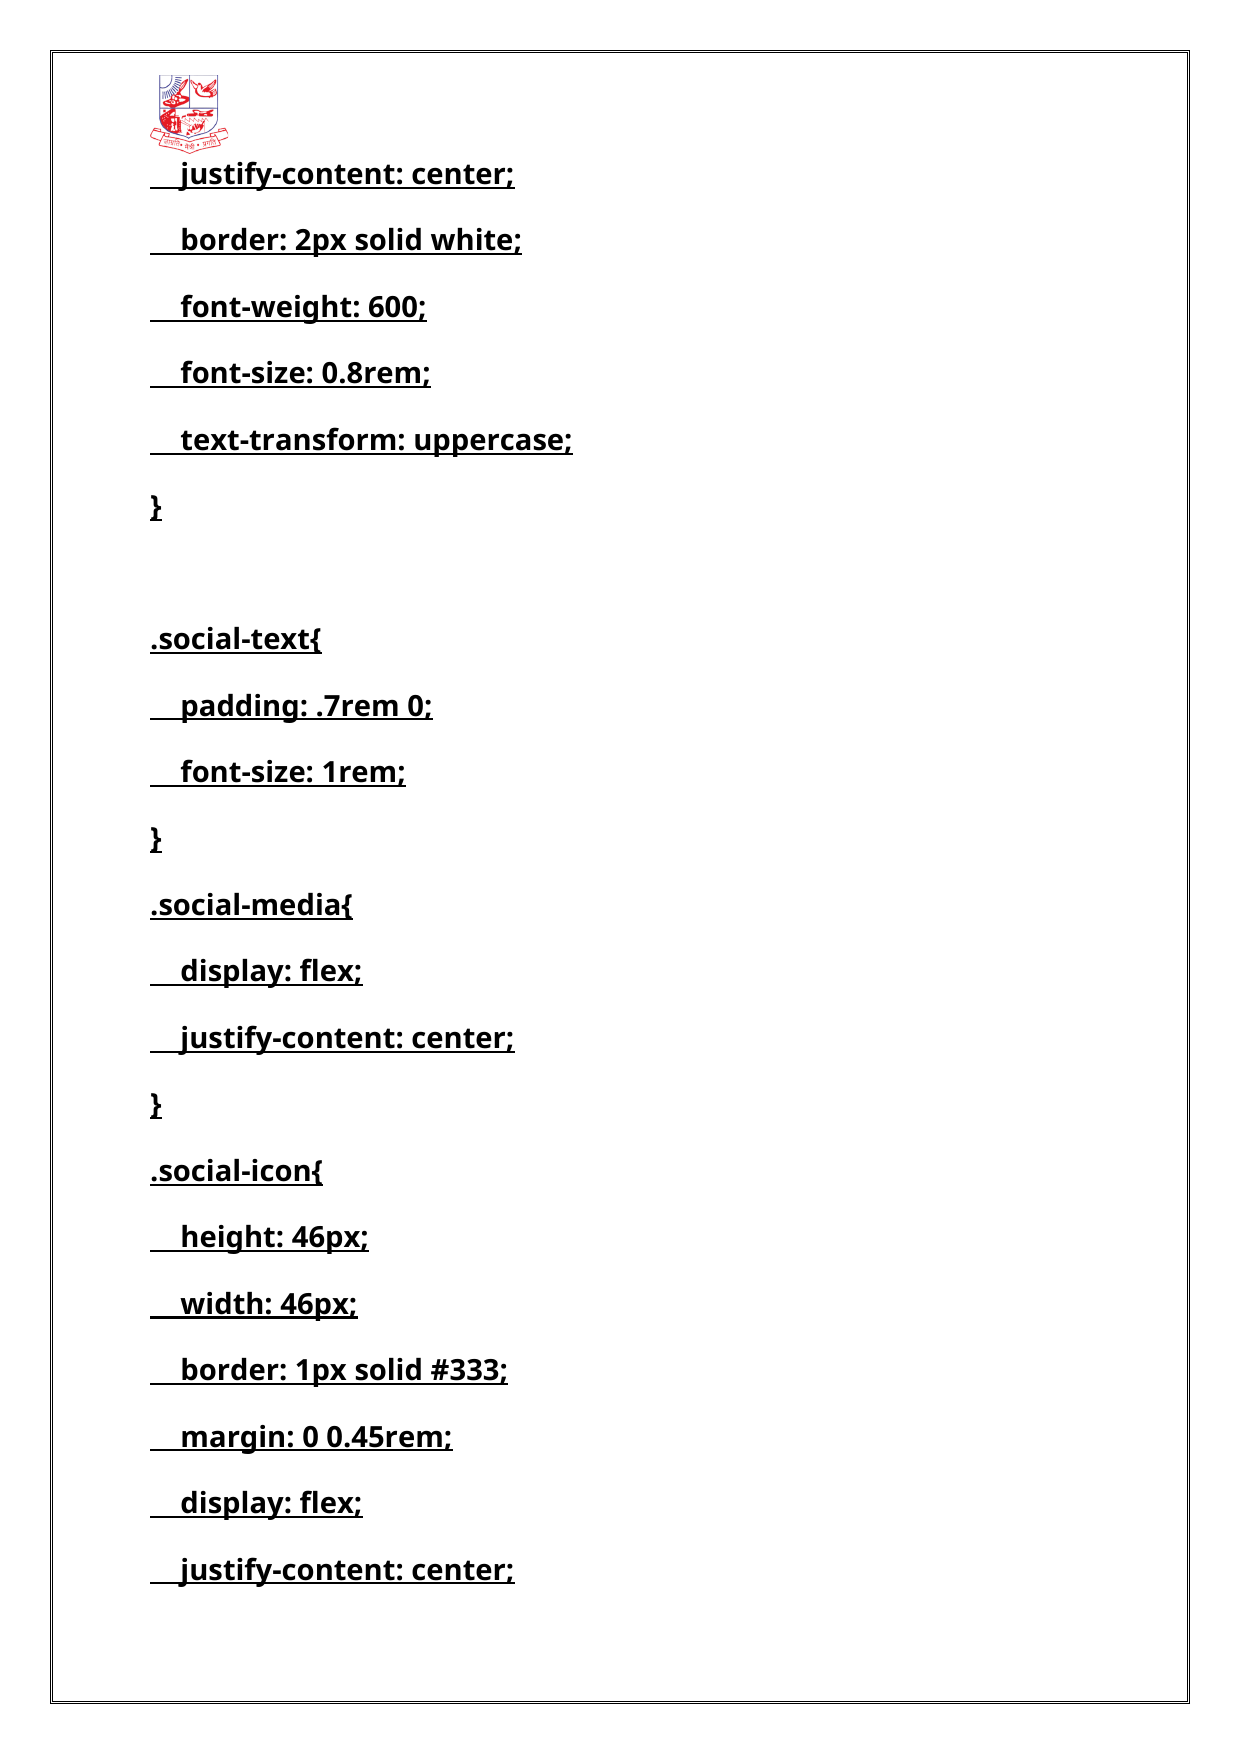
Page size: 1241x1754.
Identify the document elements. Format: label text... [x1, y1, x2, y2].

text text-transform: uppercase; [150, 419, 1090, 459]
text margin: 0 0.45rem; [150, 1416, 1090, 1456]
text border: 2px solid white; [150, 219, 1090, 259]
text .social-icon{ [150, 1150, 1090, 1190]
text font-size: 1rem; [150, 751, 1090, 791]
text justify-content: center; [150, 153, 1090, 193]
text .social-text{ [150, 618, 1090, 658]
text font-size: 0.8rem; [150, 352, 1090, 392]
text width: 46px; [150, 1283, 1090, 1323]
text font-weight: 600; [150, 286, 1090, 326]
picture [150, 75, 229, 154]
text } [150, 818, 1090, 857]
text display: flex; [150, 1482, 1090, 1522]
text } [150, 1083, 1090, 1123]
text border: 1px solid #333; [150, 1349, 1090, 1389]
text padding: .7rem 0; [150, 685, 1090, 724]
text .social-media{ [150, 884, 1090, 924]
text justify-content: center; [150, 1549, 1090, 1588]
text height: 46px; [150, 1216, 1090, 1256]
text } [150, 485, 1090, 525]
text display: flex; [150, 951, 1090, 990]
text justify-content: center; [150, 1017, 1090, 1057]
